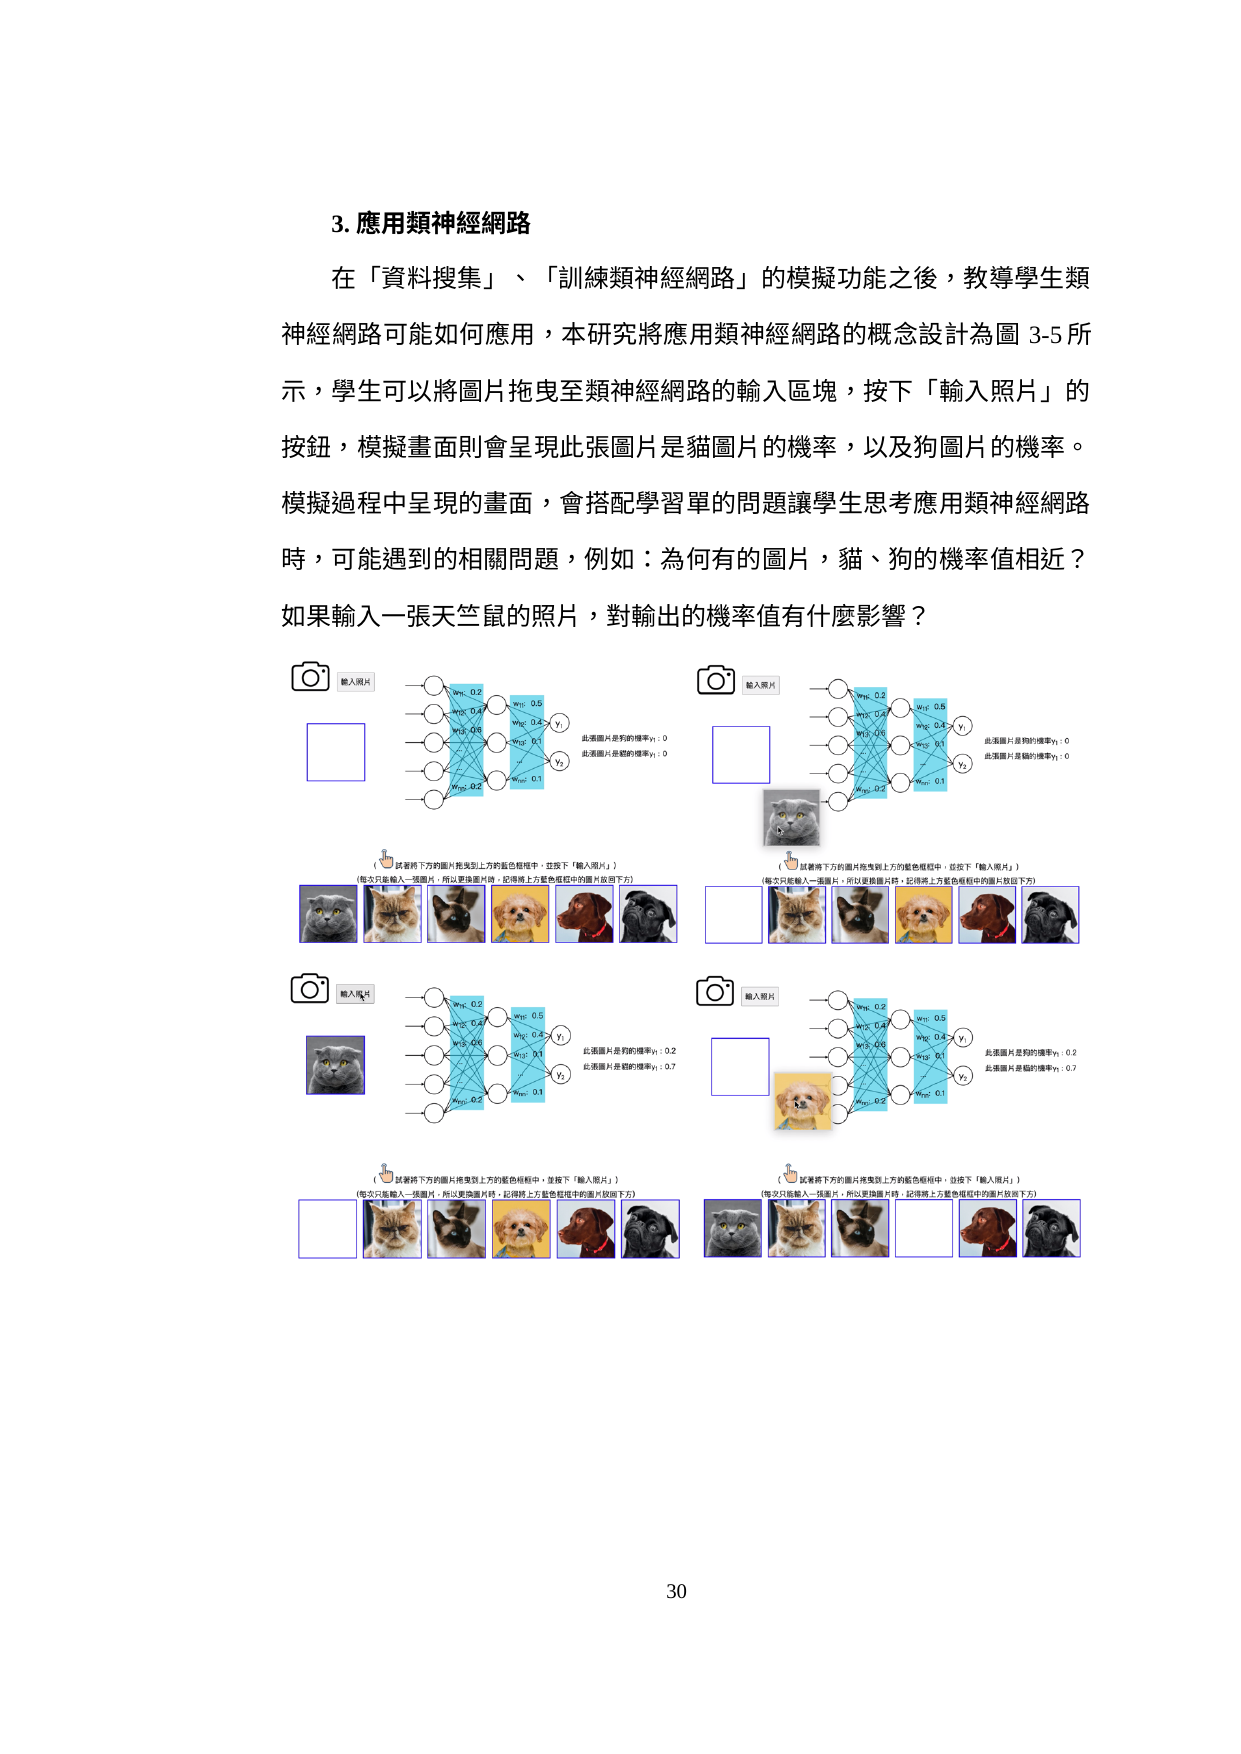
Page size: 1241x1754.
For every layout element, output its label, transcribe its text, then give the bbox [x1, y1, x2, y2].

text 3. 應用類神經網路 [281, 202, 1092, 240]
picture [283, 967, 1091, 1264]
picture [282, 653, 1092, 949]
text 在「資料搜集」、「訓練類神經網路」的模擬功能之後，教導學生類神經網路可能如何應用，本研究將應用類神經網路的概念設計為圖3-5所示，學生可以將圖片拖曳至類神經網路的輸入區塊，按下「輸入照片」的按鈕，模擬畫面則會呈現此張圖片是貓圖片的機率，以及狗圖片的機率。模擬過程中呈現的畫面，會搭配學習單的問題讓學生思考應用類神經網路時，可能遇到的相關問題，例如：為何有的圖片，貓、狗的機率值相近？如果輸入一張天竺鼠的照片，對輸出的機率值有什麼影響？ [281, 258, 1092, 633]
